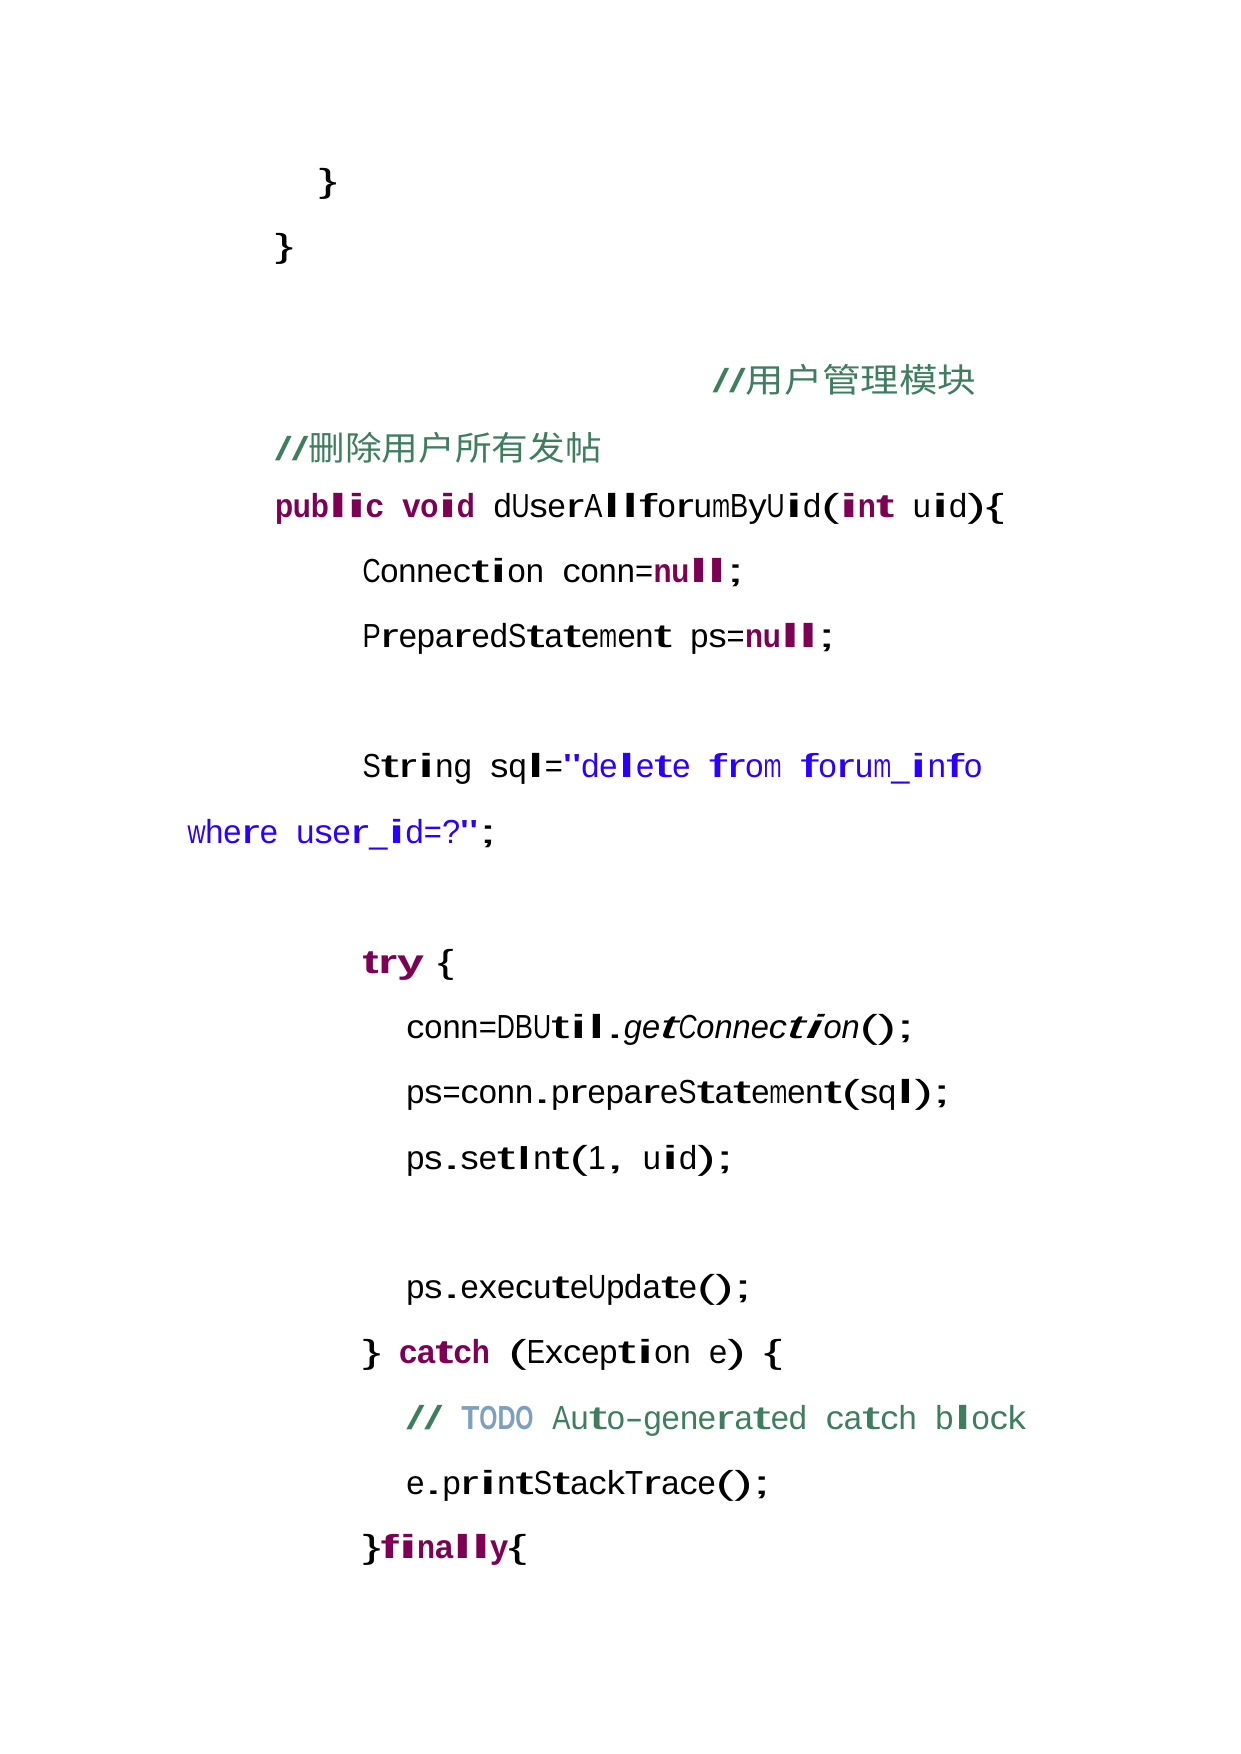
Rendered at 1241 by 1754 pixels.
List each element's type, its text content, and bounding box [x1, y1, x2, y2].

text try { conn=DBUtil.getConnection(); ps=conn.prepareStatement(sql); ps.setInt(1, uid); [362, 942, 963, 1176]
text // TODO Auto-generated catch block e.printStackTrace(); [406, 1398, 1190, 1501]
text ps.executeUpdate(); [406, 1267, 1190, 1306]
text }finally{ [362, 1528, 1190, 1566]
text String sql="delete from forum_info where user_id=?"; [187, 746, 1062, 850]
text } catch (Exception e) { [362, 1333, 1190, 1371]
text //删除用户所有发帖 [275, 406, 1190, 474]
text public void dUserAllforumByUid(int uid){ Connection conn=null; PreparedStatement ps=null; [275, 486, 1053, 655]
text //用户管理模块 [712, 338, 1190, 406]
text } [275, 226, 1190, 264]
text } [318, 161, 1190, 199]
